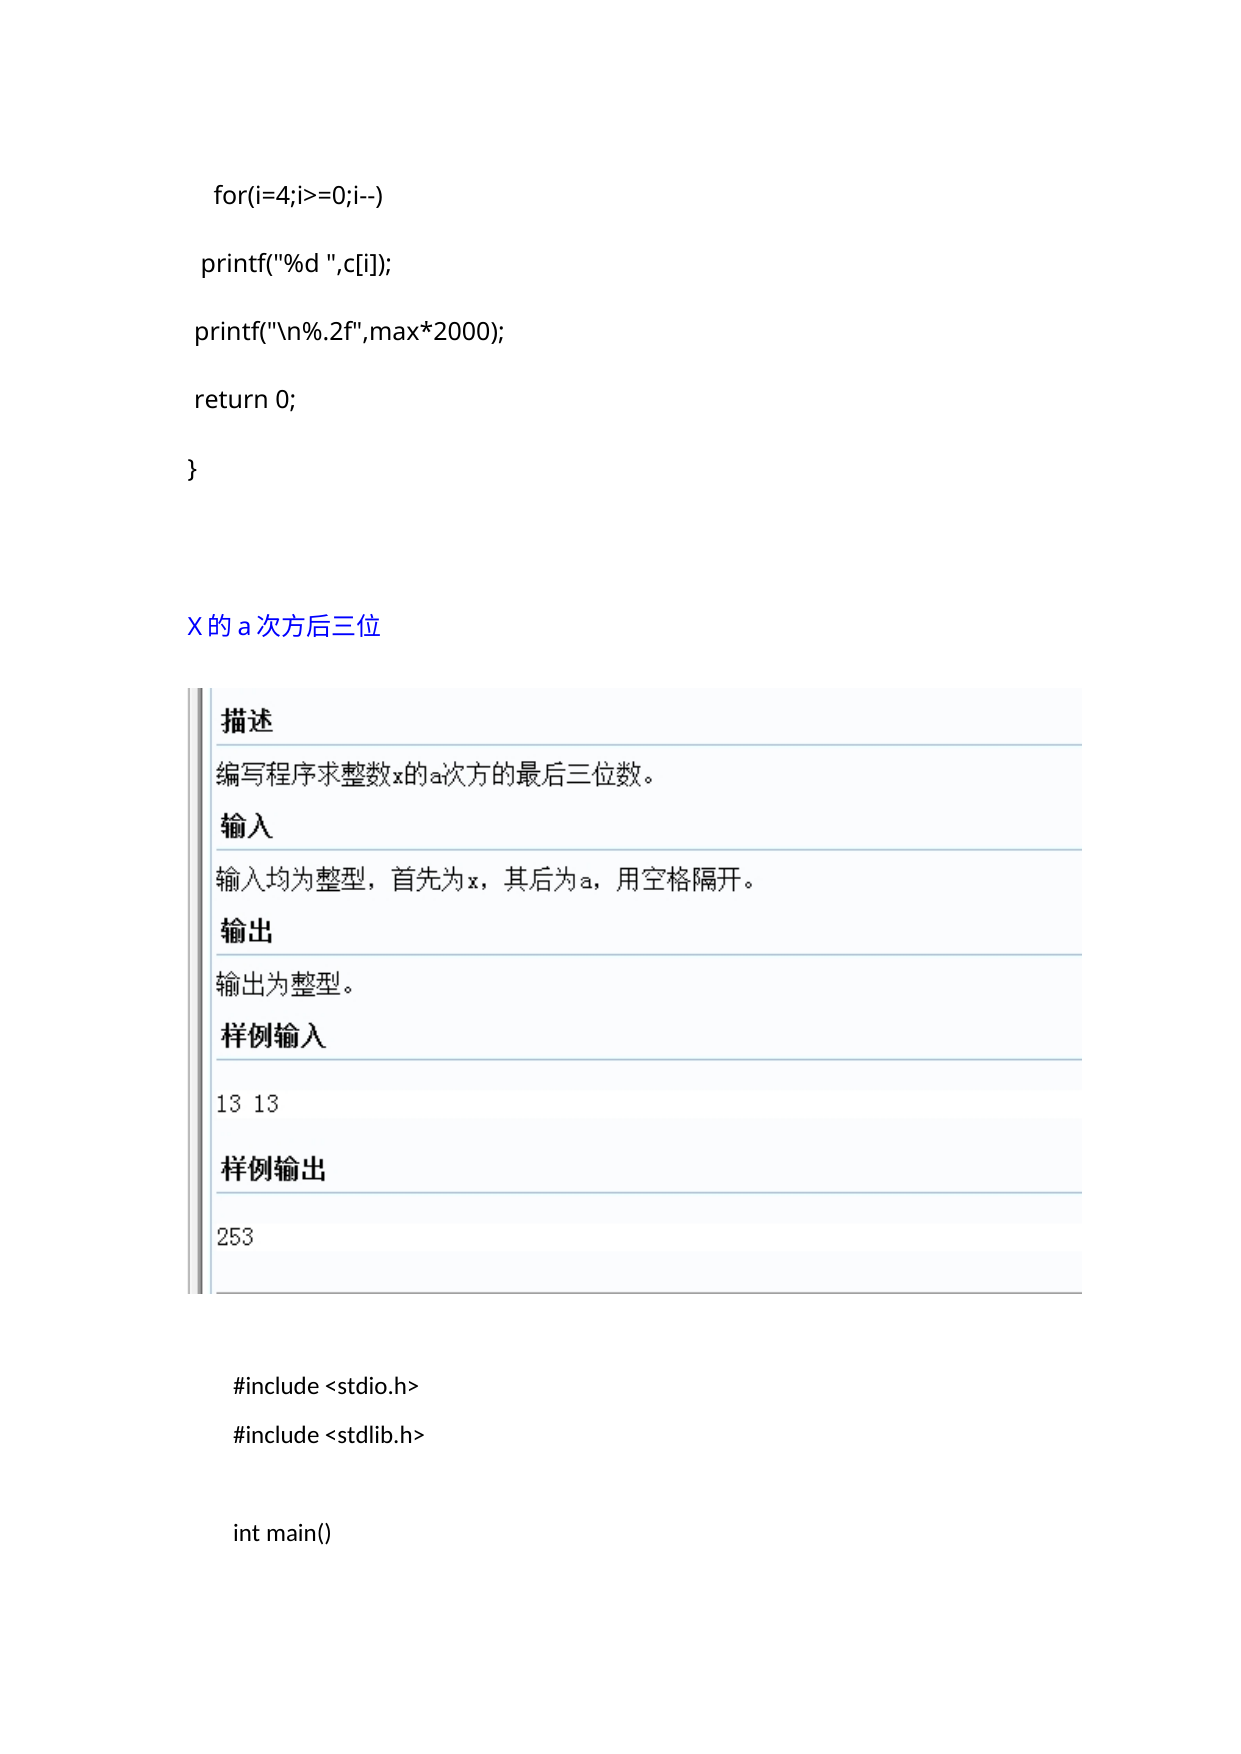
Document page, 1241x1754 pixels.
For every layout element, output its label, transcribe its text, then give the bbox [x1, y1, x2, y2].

picture [187, 688, 1082, 1294]
text int main() [187, 1516, 1053, 1549]
text #include <stdlib.h> [187, 1418, 1053, 1451]
text X的a次方后三位 [187, 592, 1053, 657]
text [187, 162, 1053, 500]
text #include <stdio.h> [187, 1369, 1053, 1401]
